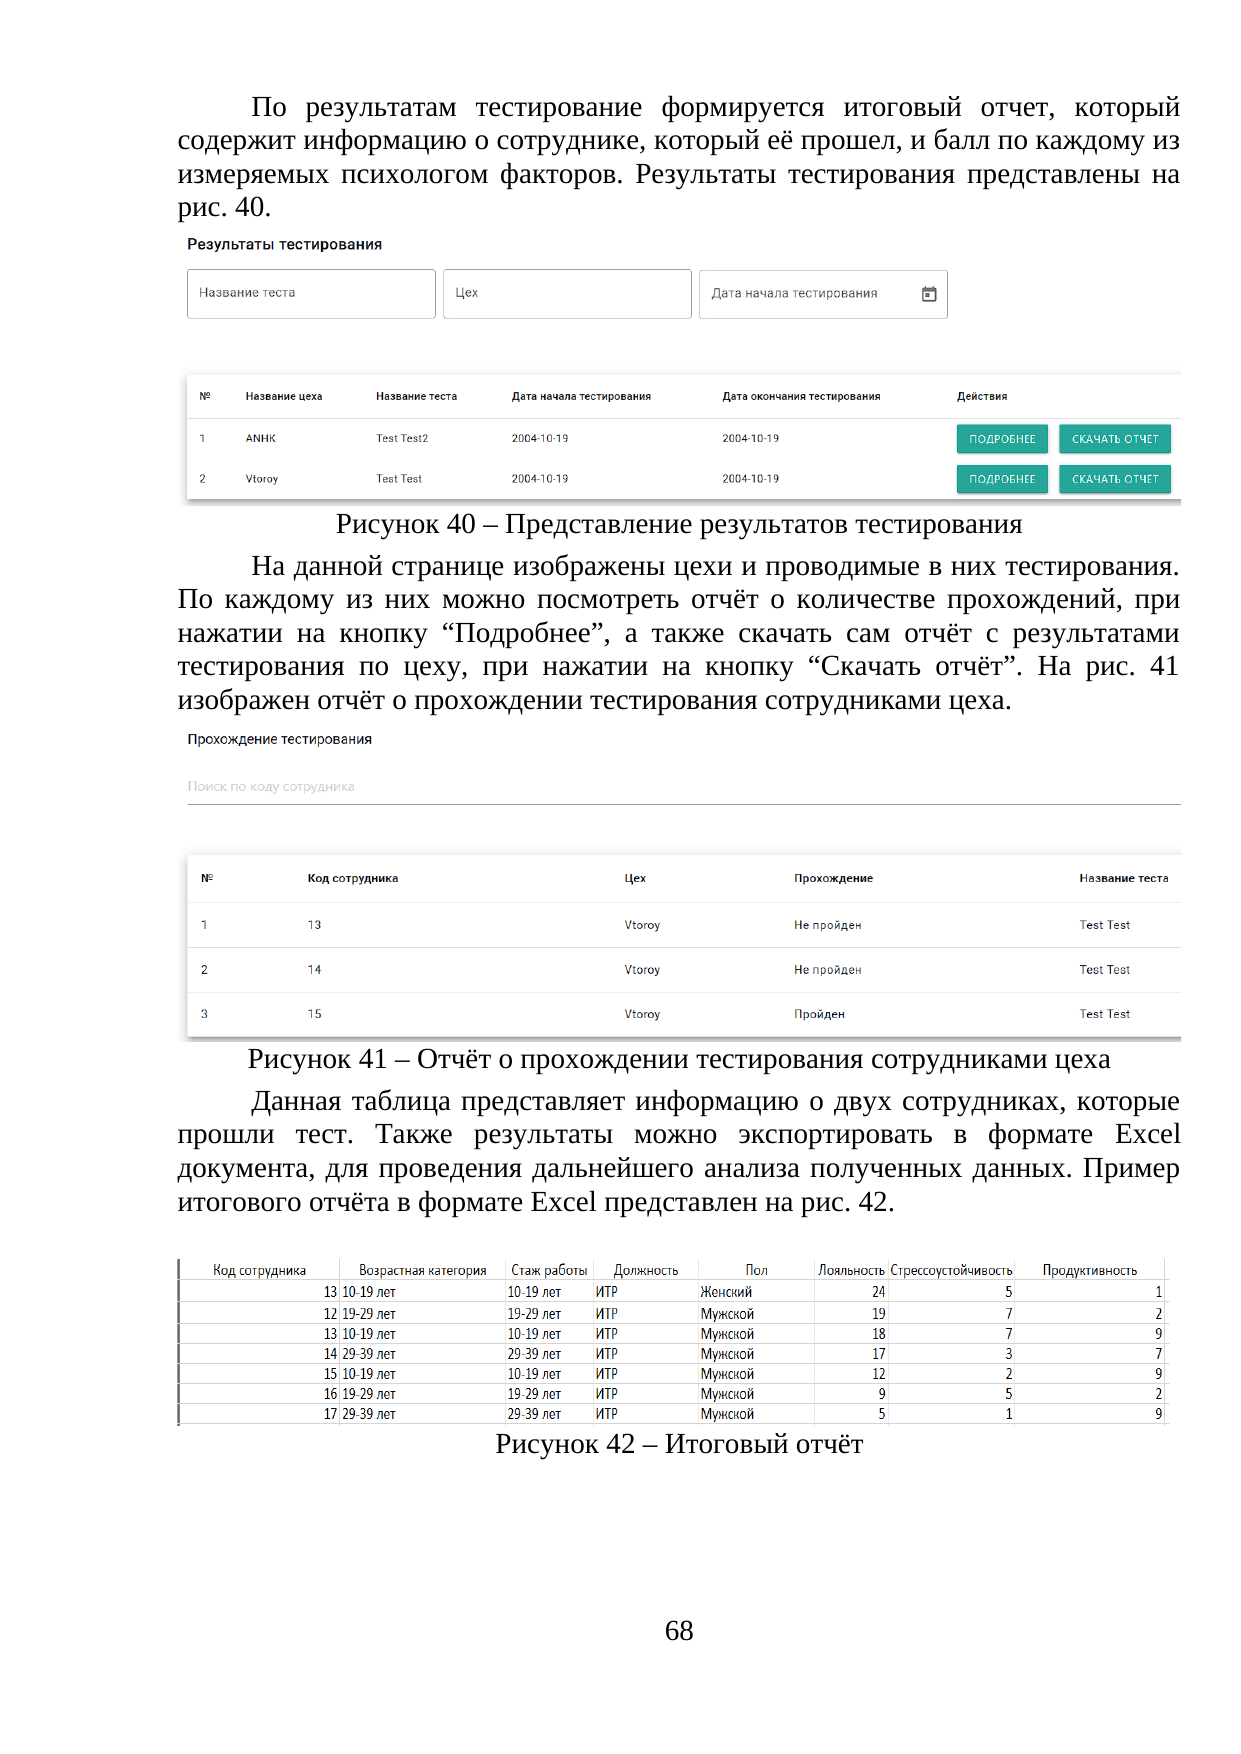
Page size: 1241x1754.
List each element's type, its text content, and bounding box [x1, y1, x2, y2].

picture [177, 728, 1182, 1042]
text По результатам тестирование формируется итоговый отчет, который содержит информацию о сотруднике, который её прошел, и балл по каждому из измеряемых психологом факторов. Результаты тестирования представлены на рис. 40. [177, 89, 1181, 223]
text Рисунок 41 – Отчёт о прохождении тестирования сотрудниками цеха [177, 1042, 1181, 1075]
text На данной странице изображены цехи и проводимые в них тестирования. По каждому из них можно посмотреть отчёт о количестве прохождений, при нажатии на кнопку “Подробнее”, а также скачать сам отчёт с результатами тестирования по цеху, при нажатии на кнопку “Скачать отчёт”. На рис. 41 изображен отчёт о прохождении тестирования сотрудниками цеха. [177, 548, 1181, 716]
text Рисунок 40 – Представление результатов тестирования [177, 506, 1181, 539]
text Рисунок 42 – Итоговый отчёт [177, 1426, 1181, 1459]
picture [177, 235, 1182, 506]
text Данная таблица представляет информацию о двух сотрудниках, которые прошли тест. Также результаты можно экспортировать в формате Excel документа, для проведения дальнейшего анализа полученных данных. Пример итогового отчёта в формате Excel представлен на рис. 42. [177, 1083, 1181, 1217]
picture [177, 1259, 1170, 1426]
